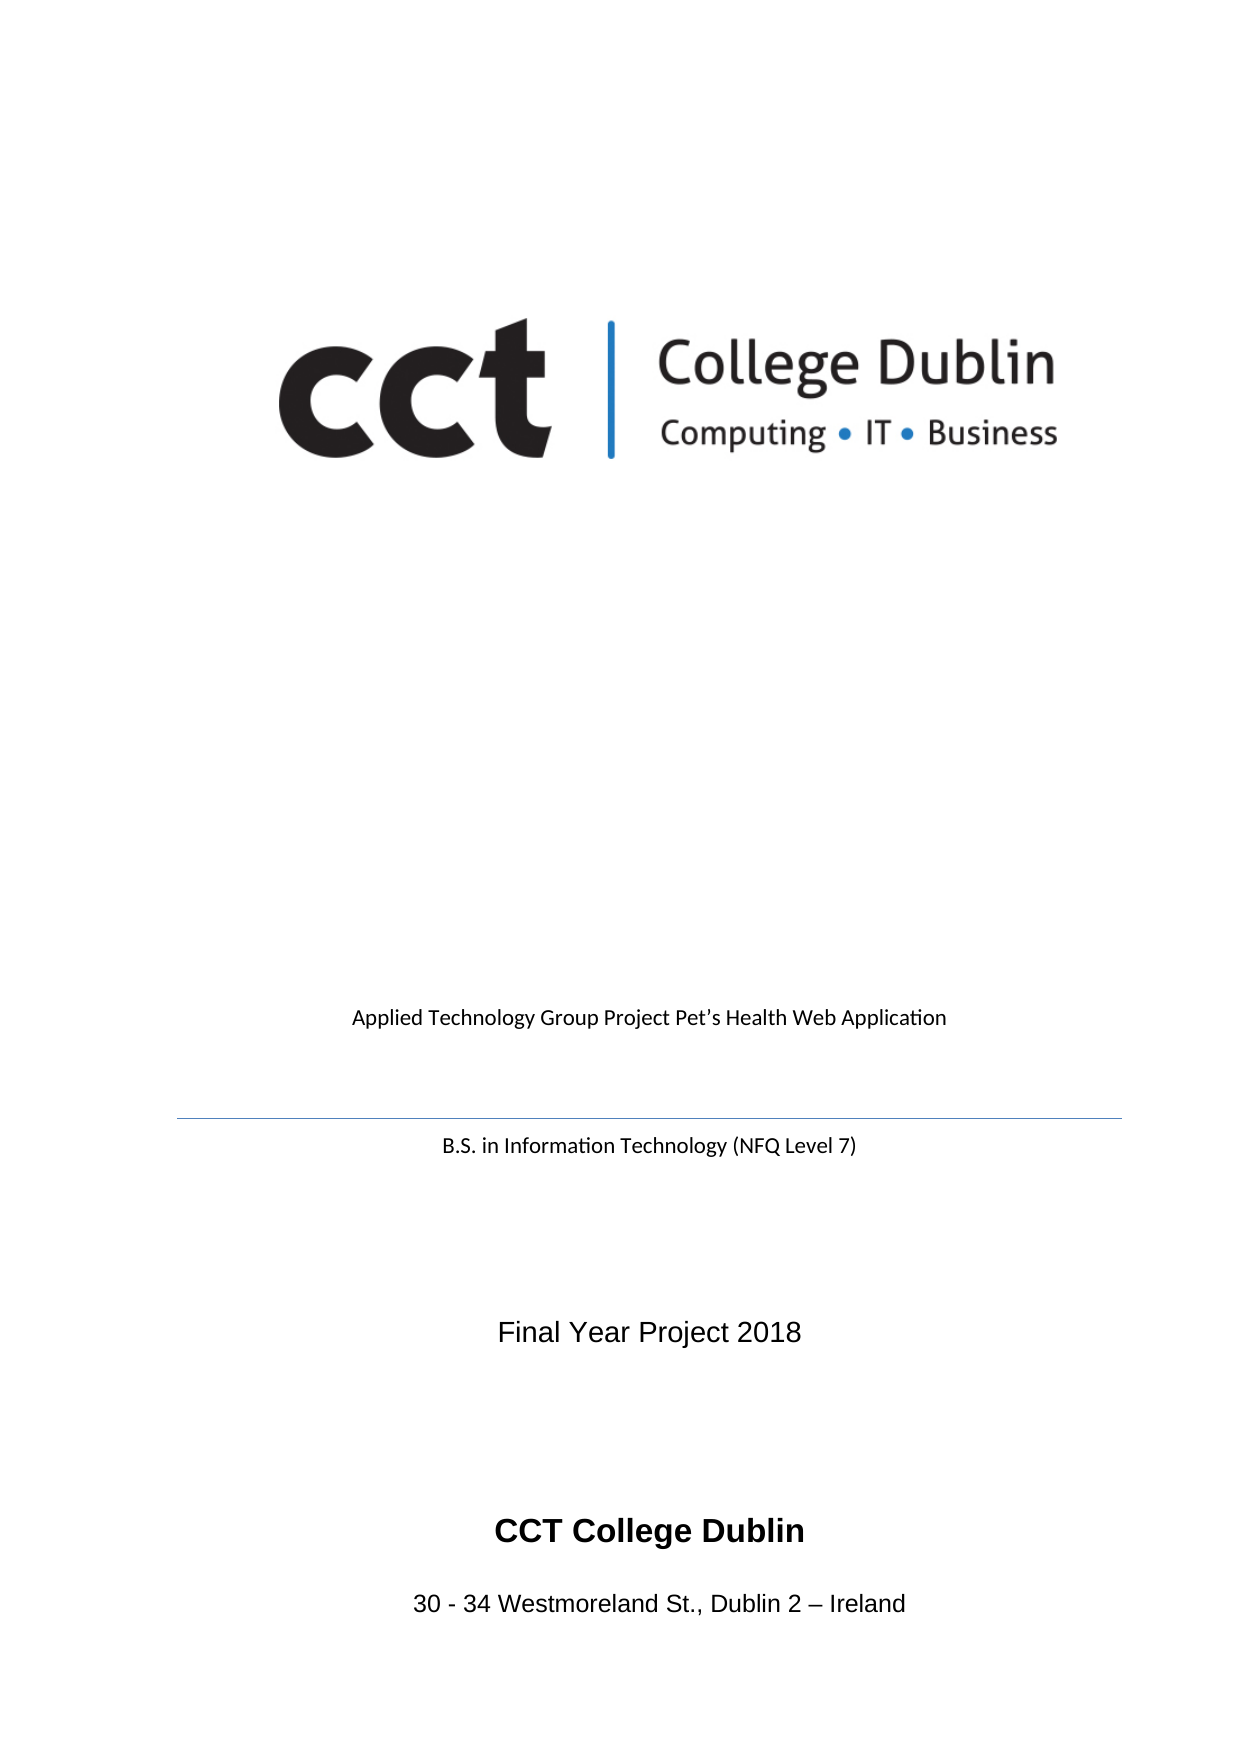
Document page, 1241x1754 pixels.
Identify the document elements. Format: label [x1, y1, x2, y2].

picture [177, 217, 1187, 567]
